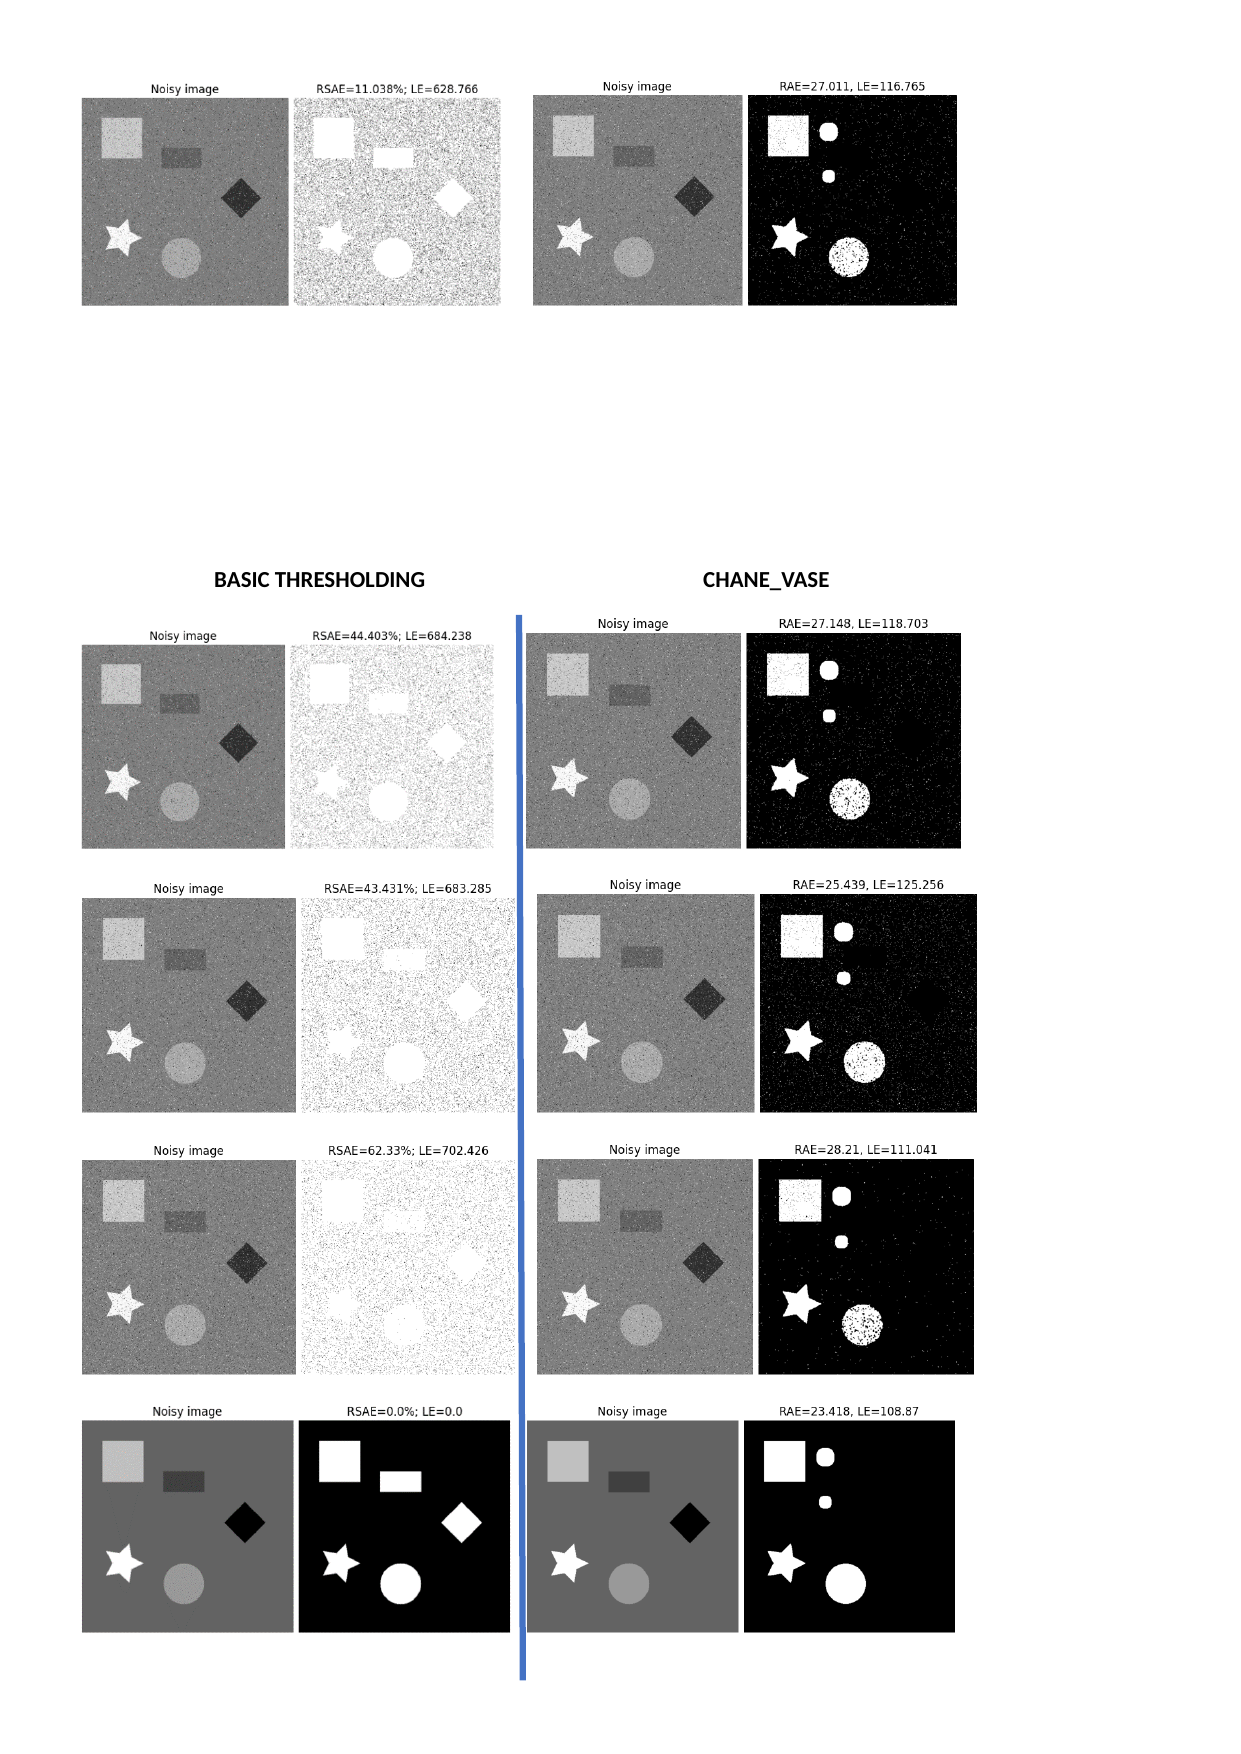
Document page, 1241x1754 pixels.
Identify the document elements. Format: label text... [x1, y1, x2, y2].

picture [519, 611, 967, 855]
picture [526, 75, 963, 312]
picture [75, 77, 506, 312]
picture [75, 624, 499, 855]
picture [75, 1399, 515, 1639]
picture [530, 873, 983, 1119]
text BASIC THRESHOLDING CHANE_VASE [75, 565, 1165, 593]
picture [75, 876, 517, 1119]
picture [75, 1139, 518, 1381]
picture [530, 1137, 979, 1381]
picture [525, 1399, 961, 1639]
